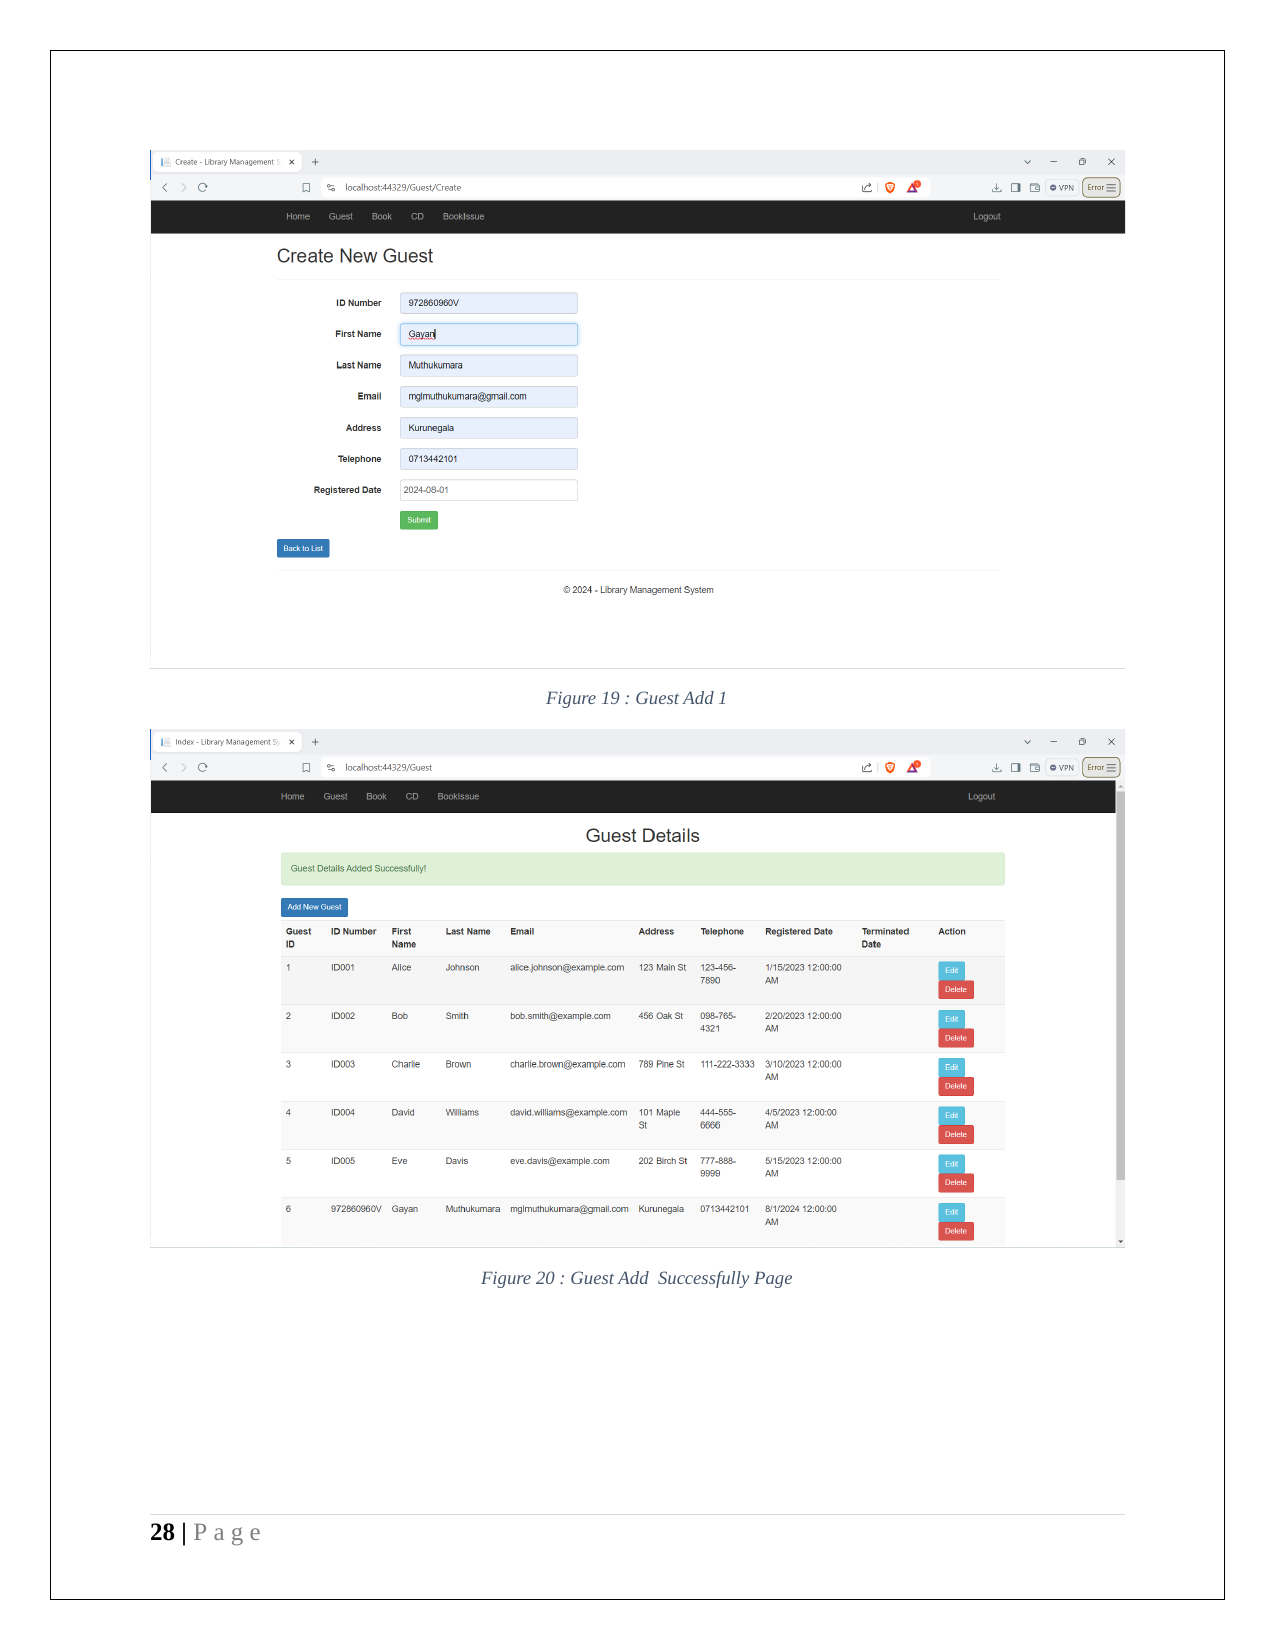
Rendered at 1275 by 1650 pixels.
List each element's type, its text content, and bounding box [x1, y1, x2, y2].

picture [150, 150, 1125, 669]
picture [150, 729, 1125, 1248]
text Figure 19 : Guest Add 1 [150, 687, 1125, 709]
text Figure 20 : Guest Add Successfully Page [150, 1267, 1125, 1288]
